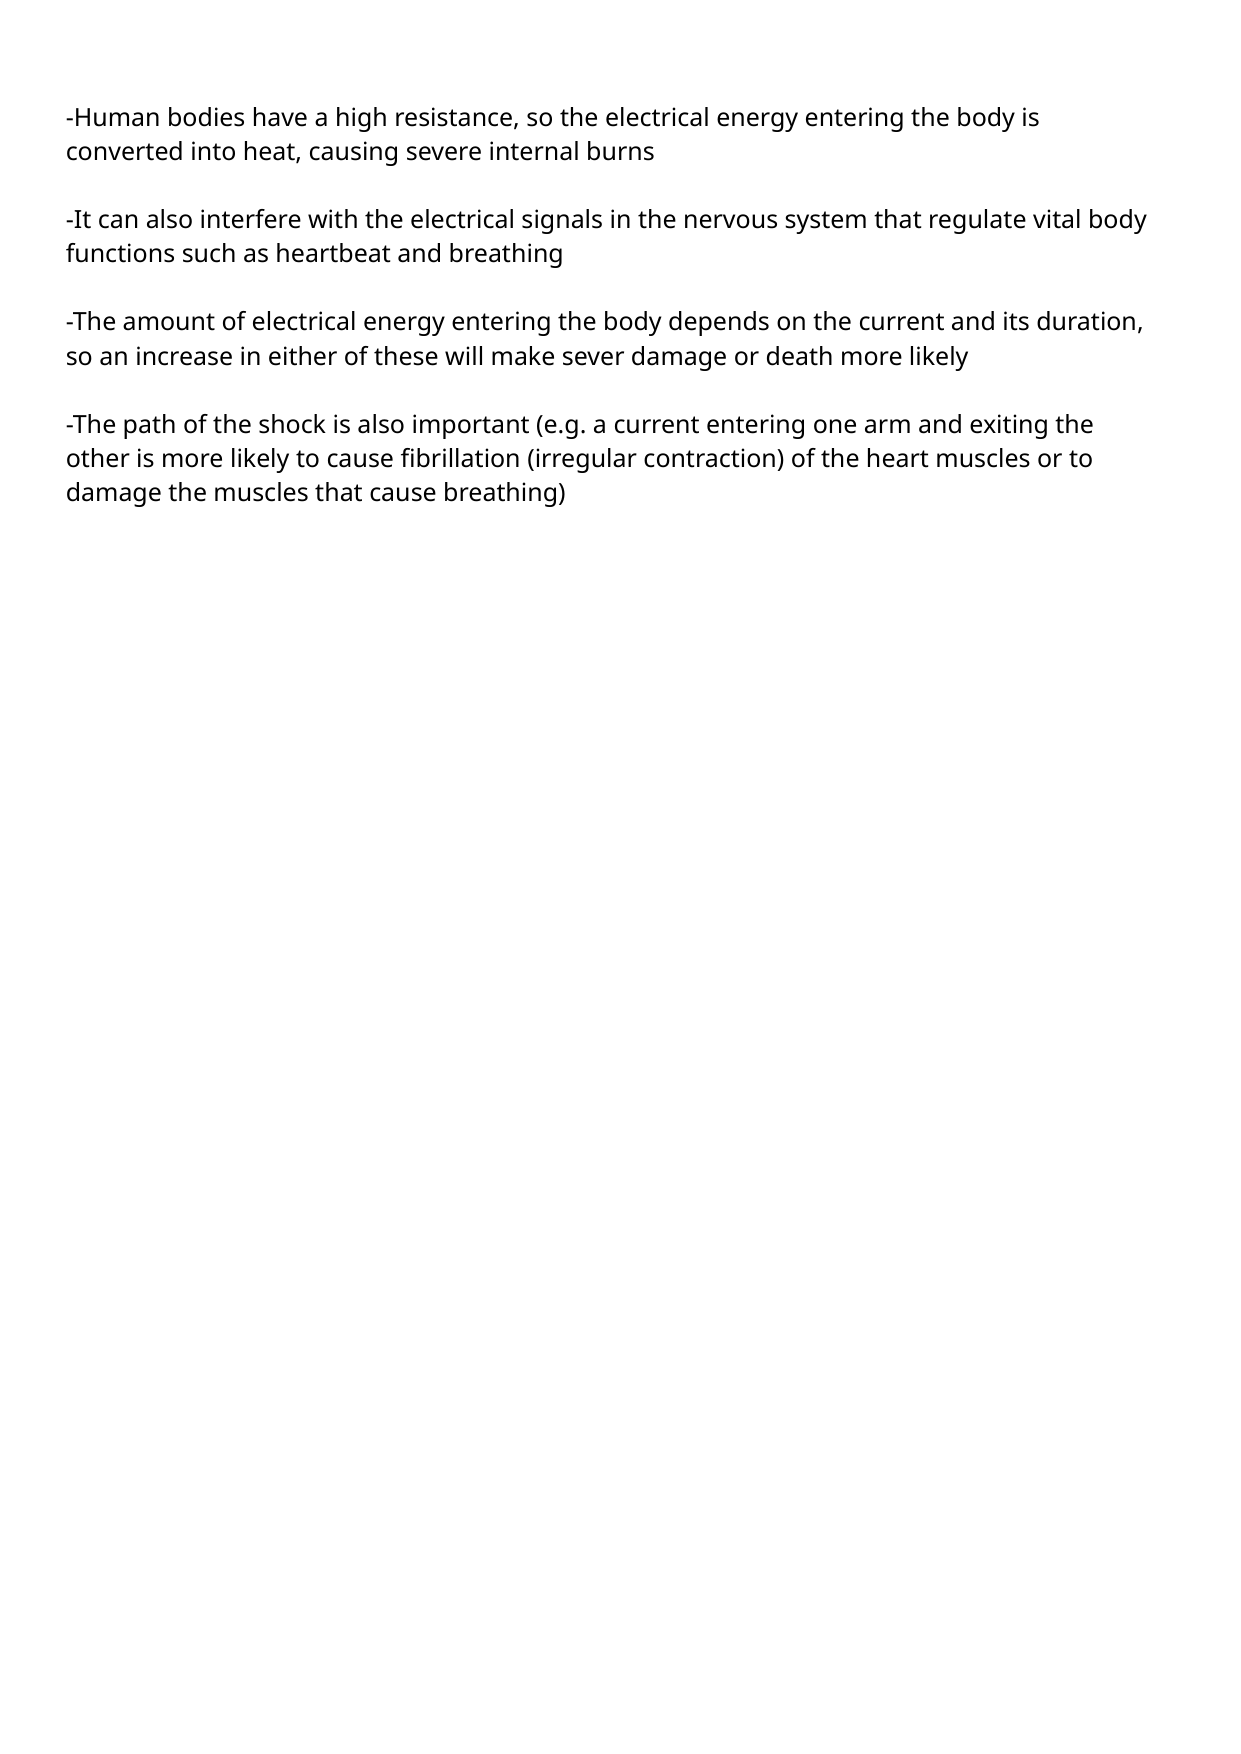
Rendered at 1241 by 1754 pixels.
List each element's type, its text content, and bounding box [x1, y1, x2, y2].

text -The path of the shock is also important (e.g. a current entering one arm and exiting the other is more likely to cause fibrillation (irregular contraction) of the heart muscles or to damage the muscles that cause breathing) [66, 406, 1153, 508]
text -The amount of electrical energy entering the body depends on the current and its duration, so an increase in either of these will make sever damage or death more likely [66, 304, 1153, 372]
text -It can also interfere with the electrical signals in the nervous system that regulate vital body functions such as heartbeat and breathing [66, 202, 1153, 270]
text -Human bodies have a high resistance, so the electrical energy entering the body is converted into heat, causing severe internal burns [66, 100, 1153, 168]
